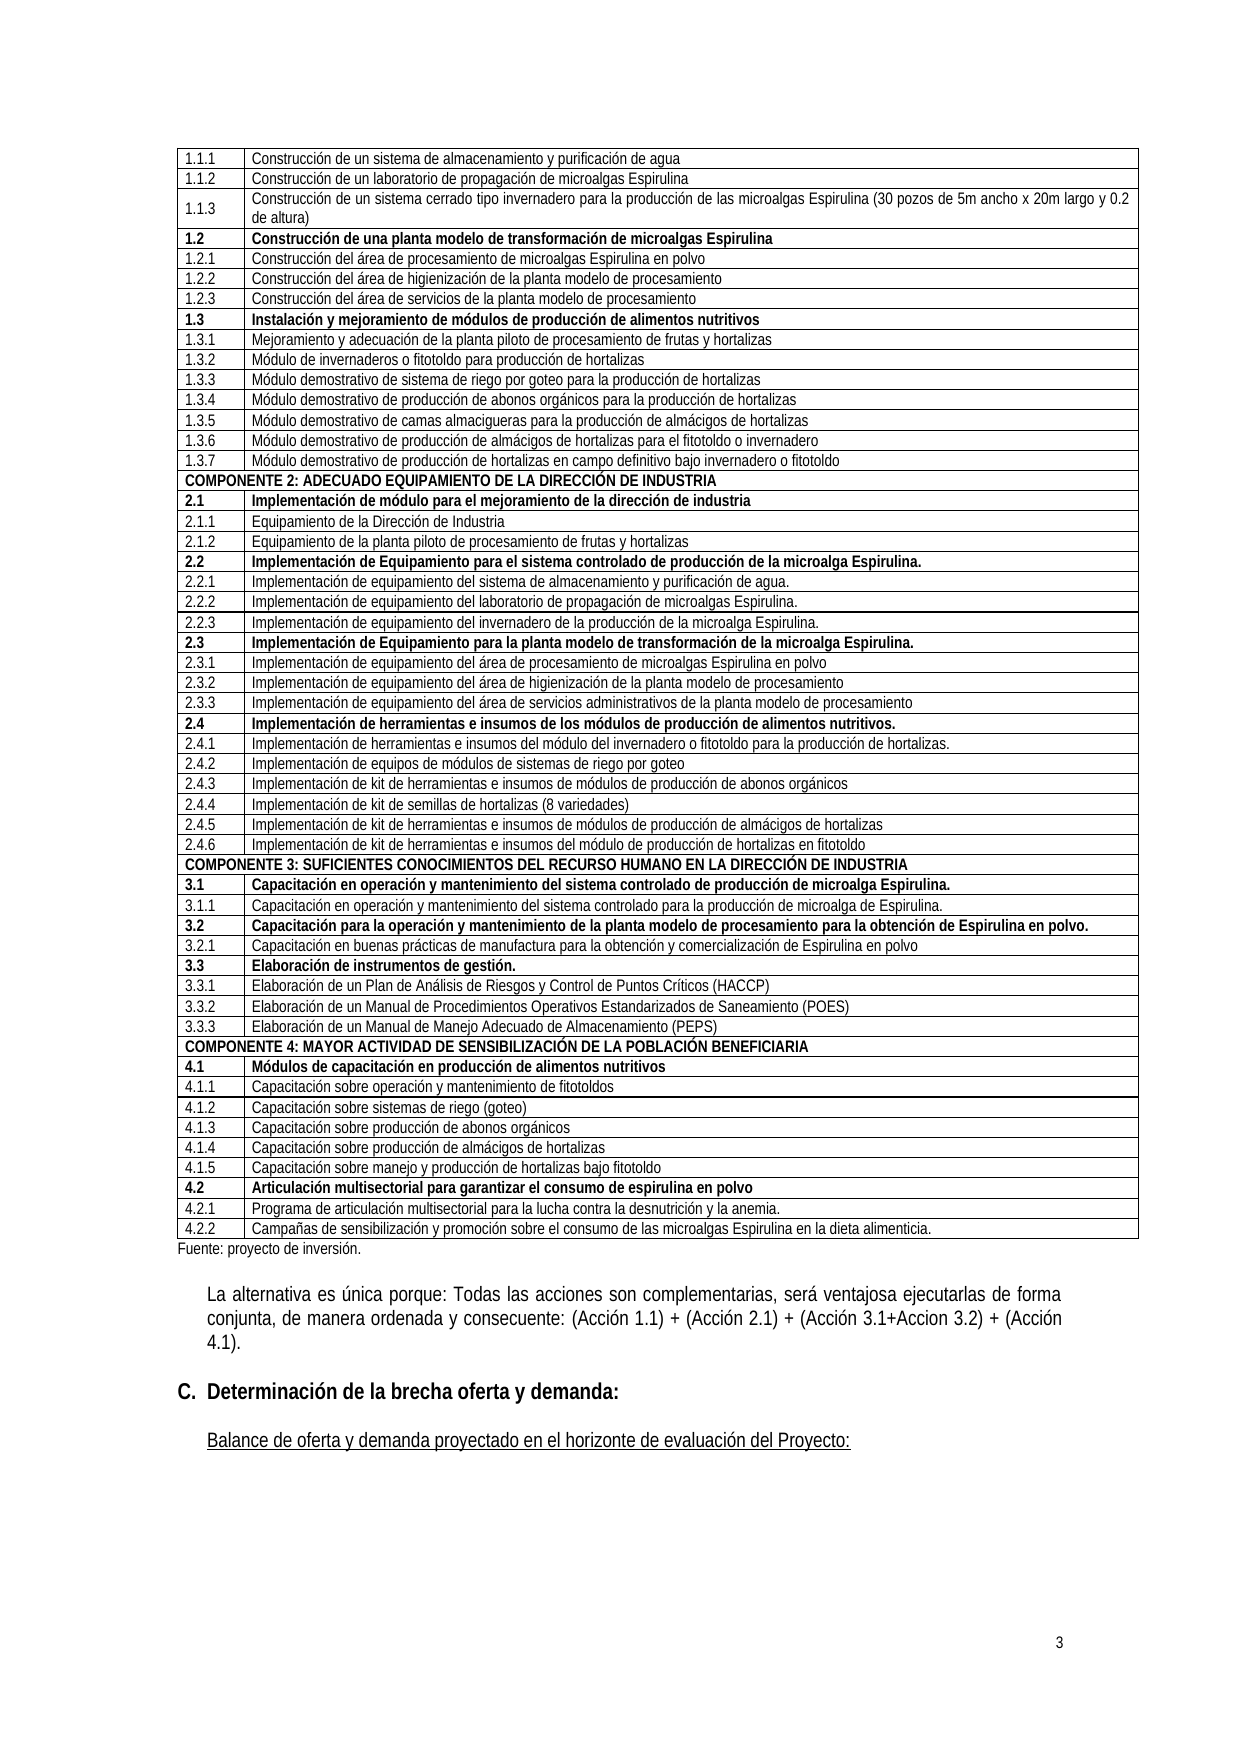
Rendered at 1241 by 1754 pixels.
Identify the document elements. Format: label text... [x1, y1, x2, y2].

table_cell Equipamiento de la Dirección de Industria [245, 511, 1138, 531]
table_cell Módulo de invernaderos o fitotoldo para producción de hortalizas [245, 350, 1138, 369]
table_cell Elaboración de un Manual de Manejo Adecuado de Almacenamiento (PEPS) [245, 1017, 1138, 1036]
table_cell Capacitación para la operación y mantenimiento de la planta modelo de procesamiento para la obtención de Espirulina en polvo. [245, 916, 1138, 935]
table_cell Construcción del área de higienización de la planta modelo de procesamiento [245, 269, 1138, 288]
table_cell 1.3 [178, 309, 244, 328]
table_cell 2.3.1 [178, 653, 244, 672]
table_cell 1.2.1 [178, 249, 244, 268]
table_cell 2.4.1 [178, 734, 244, 753]
text Balance de oferta y demanda proyectado en el horizonte de evaluación del Proyecto: [207, 1428, 1063, 1452]
table_cell 1.1.2 [178, 169, 244, 188]
table_cell Implementación de equipamiento del área de servicios administrativos de la planta modelo de procesamiento [245, 693, 1138, 712]
table_cell 1.3.7 [178, 451, 244, 470]
table_cell 2.2.1 [178, 572, 244, 591]
table_cell 1.1.3 [178, 189, 244, 227]
table_cell 1.1.1 [178, 149, 244, 168]
table_cell Construcción de una planta modelo de transformación de microalgas Espirulina [245, 229, 1138, 248]
table_cell Implementación de Equipamiento para la planta modelo de transformación de la microalga Espirulina. [245, 633, 1138, 652]
table_cell 3.3.3 [178, 1017, 244, 1036]
table_cell Capacitación sobre producción de almácigos de hortalizas [245, 1138, 1138, 1157]
table_cell COMPONENTE 4: MAYOR ACTIVIDAD DE SENSIBILIZACIÓN DE LA POBLACIÓN BENEFICIARIA [178, 1037, 1138, 1056]
table_cell Capacitación sobre sistemas de riego (goteo) [245, 1098, 1138, 1117]
table_cell 1.3.1 [178, 330, 244, 349]
table_cell Implementación de herramientas e insumos del módulo del invernadero o fitotoldo para la producción de hortalizas. [245, 734, 1138, 753]
table_cell Implementación de equipamiento del invernadero de la producción de la microalga Espirulina. [245, 613, 1138, 632]
table_cell 2.2.3 [178, 613, 244, 632]
table_cell Construcción del área de procesamiento de microalgas Espirulina en polvo [245, 249, 1138, 268]
table_cell Implementación de kit de herramientas e insumos de módulos de producción de almácigos de hortalizas [245, 815, 1138, 834]
table_cell Mejoramiento y adecuación de la planta piloto de procesamiento de frutas y hortalizas [245, 330, 1138, 349]
table_cell Implementación de módulo para el mejoramiento de la dirección de industria [245, 491, 1138, 510]
table_cell Articulación multisectorial para garantizar el consumo de espirulina en polvo [245, 1178, 1138, 1197]
table_cell 1.2.3 [178, 289, 244, 308]
table_cell Elaboración de instrumentos de gestión. [245, 956, 1138, 975]
table_cell 1.3.3 [178, 370, 244, 389]
table_cell 4.1.4 [178, 1138, 244, 1157]
table_cell COMPONENTE 3: SUFICIENTES CONOCIMIENTOS DEL RECURSO HUMANO EN LA DIRECCIÓN DE INDUSTRIA [178, 855, 1138, 874]
table_cell 4.1.2 [178, 1098, 244, 1117]
table_cell Capacitación sobre producción de abonos orgánicos [245, 1118, 1138, 1137]
table_cell Implementación de herramientas e insumos de los módulos de producción de alimentos nutritivos. [245, 714, 1138, 733]
table_cell 2.4 [178, 714, 244, 733]
table_cell 3.3.2 [178, 996, 244, 1016]
table_cell 1.2 [178, 229, 244, 248]
table_cell Implementación de Equipamiento para el sistema controlado de producción de la microalga Espirulina. [245, 552, 1138, 571]
table_cell Implementación de kit de semillas de hortalizas (8 variedades) [245, 794, 1138, 813]
table_cell 1.3.6 [178, 431, 244, 450]
table_cell Equipamiento de la planta piloto de procesamiento de frutas y hortalizas [245, 532, 1138, 551]
table_cell 2.4.4 [178, 794, 244, 813]
table_cell Campañas de sensibilización y promoción sobre el consumo de las microalgas Espirulina en la dieta alimenticia. [245, 1219, 1138, 1238]
table_cell COMPONENTE 2: ADECUADO EQUIPAMIENTO DE LA DIRECCIÓN DE INDUSTRIA [178, 471, 1138, 490]
table_cell 1.3.2 [178, 350, 244, 369]
table_cell Implementación de equipos de módulos de sistemas de riego por goteo [245, 754, 1138, 773]
table_cell 2.4.6 [178, 835, 244, 854]
table_cell 3.3 [178, 956, 244, 975]
table_cell Capacitación sobre manejo y producción de hortalizas bajo fitotoldo [245, 1158, 1138, 1177]
table_cell 4.2 [178, 1178, 244, 1197]
table_cell 2.3 [178, 633, 244, 652]
table_cell Instalación y mejoramiento de módulos de producción de alimentos nutritivos [245, 309, 1138, 328]
table_cell 2.4.5 [178, 815, 244, 834]
table_cell Módulo demostrativo de producción de abonos orgánicos para la producción de hortalizas [245, 390, 1138, 409]
table_cell Construcción de un sistema de almacenamiento y purificación de agua [245, 149, 1138, 168]
table_cell Construcción de un laboratorio de propagación de microalgas Espirulina [245, 169, 1138, 188]
table_cell Implementación de kit de herramientas e insumos de módulos de producción de abonos orgánicos [245, 774, 1138, 793]
table_cell Capacitación en buenas prácticas de manufactura para la obtención y comercialización de Espirulina en polvo [245, 936, 1138, 955]
table_cell Módulo demostrativo de camas almacigueras para la producción de almácigos de hortalizas [245, 410, 1138, 429]
table_cell 2.1 [178, 491, 244, 510]
table_cell 1.3.4 [178, 390, 244, 409]
table_cell Módulos de capacitación en producción de alimentos nutritivos [245, 1057, 1138, 1076]
list Determinación de la brecha oferta y demanda: [177, 1378, 1063, 1404]
table_cell Construcción de un sistema cerrado tipo invernadero para la producción de las microalgas Espirulina (30 pozos de 5m ancho x 20m largo y 0.2 de altura) [245, 189, 1138, 227]
table_cell Programa de articulación multisectorial para la lucha contra la desnutrición y la anemia. [245, 1199, 1138, 1218]
table_cell Capacitación sobre operación y mantenimiento de fitotoldos [245, 1077, 1138, 1096]
table_cell 4.2.2 [178, 1219, 244, 1238]
table_cell 3.2 [178, 916, 244, 935]
table_cell 2.1.2 [178, 532, 244, 551]
table_cell 4.1.1 [178, 1077, 244, 1096]
table_cell Capacitación en operación y mantenimiento del sistema controlado para la producción de microalga de Espirulina. [245, 895, 1138, 914]
table_cell 4.2.1 [178, 1199, 244, 1218]
table_cell 3.1.1 [178, 895, 244, 914]
table_cell 2.2.2 [178, 592, 244, 611]
table_cell 1.3.5 [178, 410, 244, 429]
table_cell Implementación de equipamiento del laboratorio de propagación de microalgas Espirulina. [245, 592, 1138, 611]
table_cell Implementación de equipamiento del área de higienización de la planta modelo de procesamiento [245, 673, 1138, 692]
table_cell 2.1.1 [178, 511, 244, 531]
table_cell Capacitación en operación y mantenimiento del sistema controlado de producción de microalga Espirulina. [245, 875, 1138, 894]
table_cell Módulo demostrativo de producción de hortalizas en campo definitivo bajo invernadero o fitotoldo [245, 451, 1138, 470]
table_cell 2.2 [178, 552, 244, 571]
table_cell 2.4.3 [178, 774, 244, 793]
table_cell Construcción del área de servicios de la planta modelo de procesamiento [245, 289, 1138, 308]
table_cell 2.4.2 [178, 754, 244, 773]
table_cell 4.1.5 [178, 1158, 244, 1177]
table_cell 2.3.3 [178, 693, 244, 712]
table_cell 4.1 [178, 1057, 244, 1076]
table_cell Elaboración de un Manual de Procedimientos Operativos Estandarizados de Saneamiento (POES) [245, 996, 1138, 1016]
table_cell 3.3.1 [178, 976, 244, 995]
table_cell Módulo demostrativo de producción de almácigos de hortalizas para el fitotoldo o invernadero [245, 431, 1138, 450]
table_cell 3.2.1 [178, 936, 244, 955]
text La alternativa es única porque: Todas las acciones son complementarias, será ventajosa ejecutarlas de forma conjunta, de manera ordenada y consecuente: (Acción 1.1) + (Acción 2.1) + (Acción 3.1+Accion 3.2) + (Acción 4.1). [207, 1282, 1063, 1354]
table_cell Implementación de kit de herramientas e insumos del módulo de producción de hortalizas en fitotoldo [245, 835, 1138, 854]
table_cell Módulo demostrativo de sistema de riego por goteo para la producción de hortalizas [245, 370, 1138, 389]
table_cell 1.2.2 [178, 269, 244, 288]
text Fuente: proyecto de inversión. [177, 1239, 1063, 1258]
table_cell 4.1.3 [178, 1118, 244, 1137]
table_cell 2.3.2 [178, 673, 244, 692]
table_cell Implementación de equipamiento del sistema de almacenamiento y purificación de agua. [245, 572, 1138, 591]
table_cell Elaboración de un Plan de Análisis de Riesgos y Control de Puntos Críticos (HACCP) [245, 976, 1138, 995]
table_cell 3.1 [178, 875, 244, 894]
table_cell Implementación de equipamiento del área de procesamiento de microalgas Espirulina en polvo [245, 653, 1138, 672]
